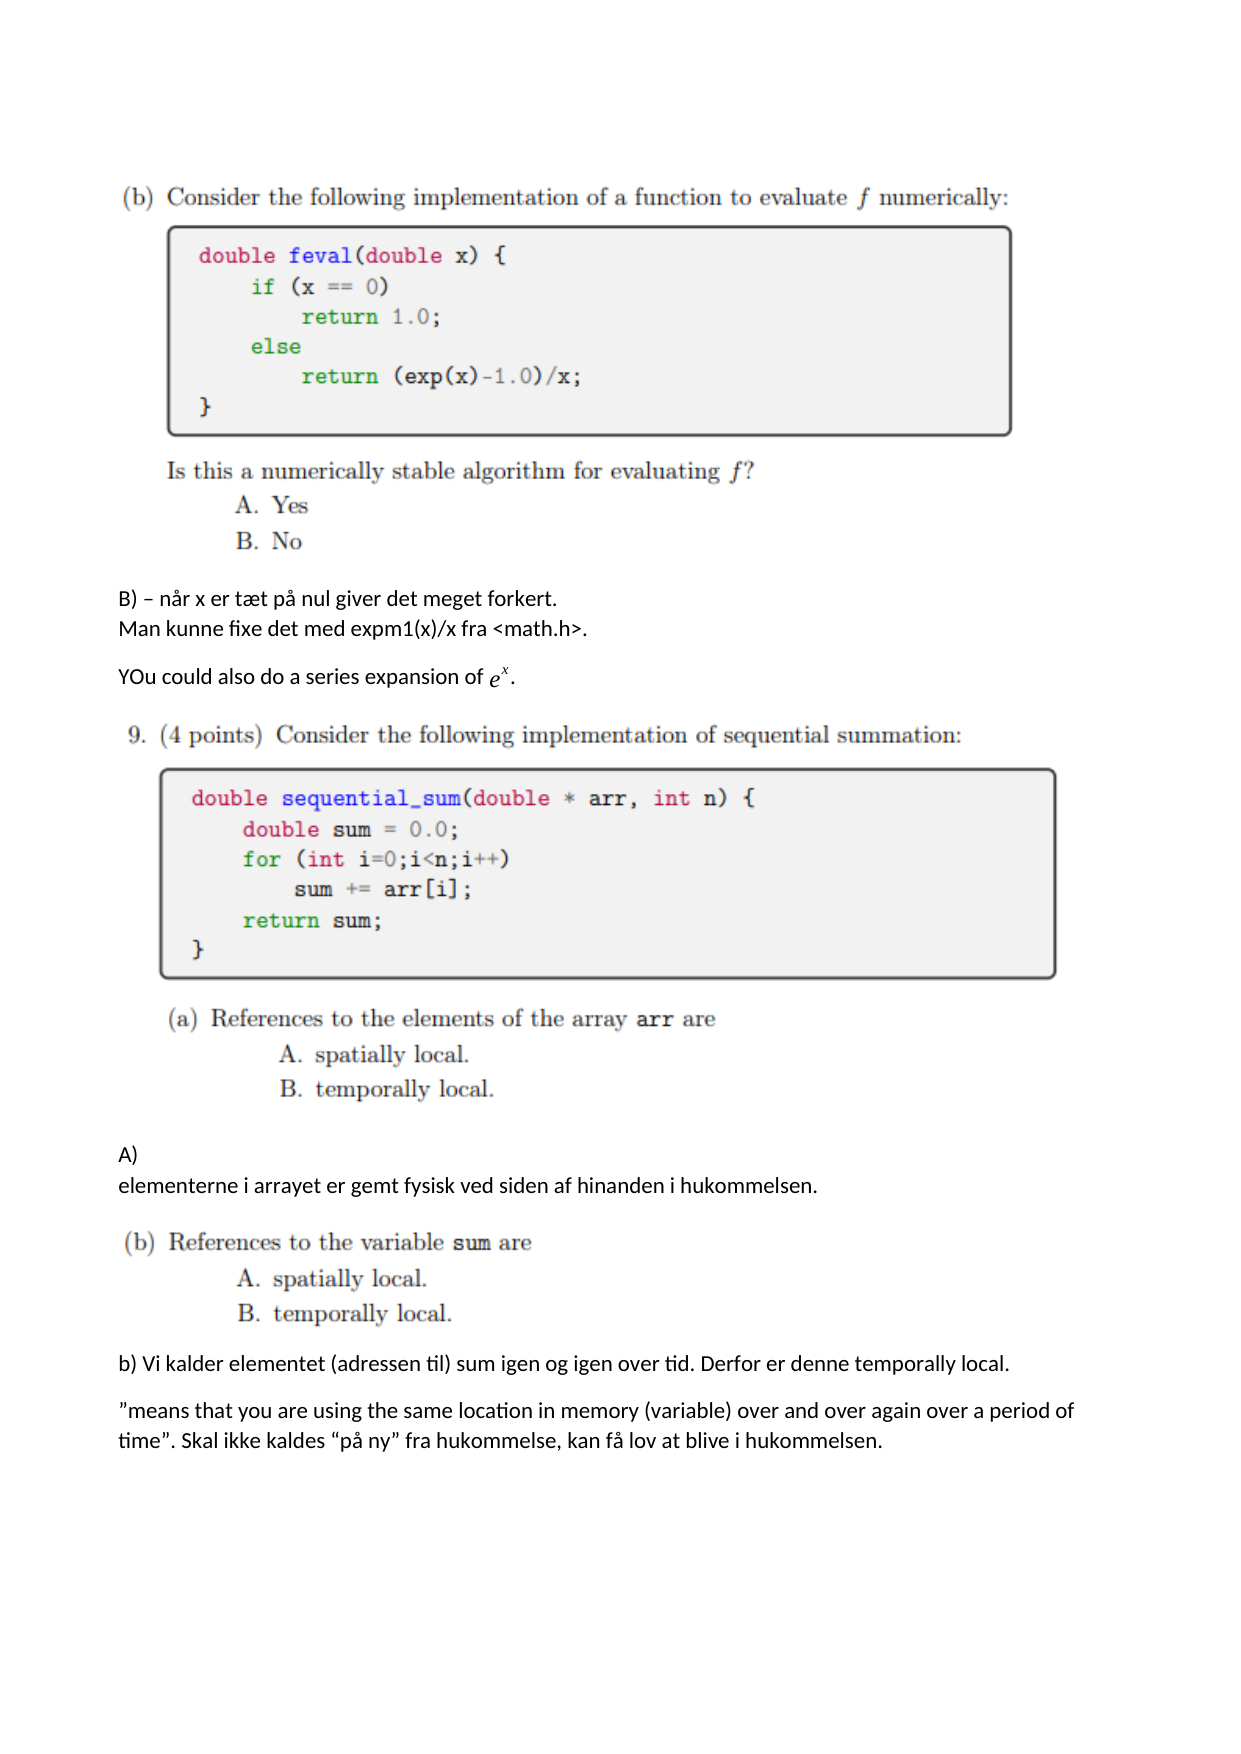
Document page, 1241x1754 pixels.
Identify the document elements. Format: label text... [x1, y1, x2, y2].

text A) elementerne i arrayet er gemt fysisk ved siden af hinanden i hukommelsen. [118, 1141, 1122, 1199]
picture [118, 1217, 536, 1331]
text B) – når x er tæt på nul giver det meget forkert. Man kunne fixe det med expm1(x)/x fra <math.h>. [118, 584, 1122, 642]
picture [118, 710, 1077, 1122]
picture [118, 177, 1031, 565]
text ”means that you are using the same location in memory (variable) over and over again over a period of time”. Skal ikke kaldes “på ny” fra hukommelse, kan få lov at blive i hukommelsen. [118, 1396, 1122, 1454]
text YOu could also do a series expansion of . [118, 661, 1122, 692]
text b) Vi kalder elementet (adressen til) sum igen og igen over tid. Derfor er denne temporally local. [118, 1349, 1122, 1377]
